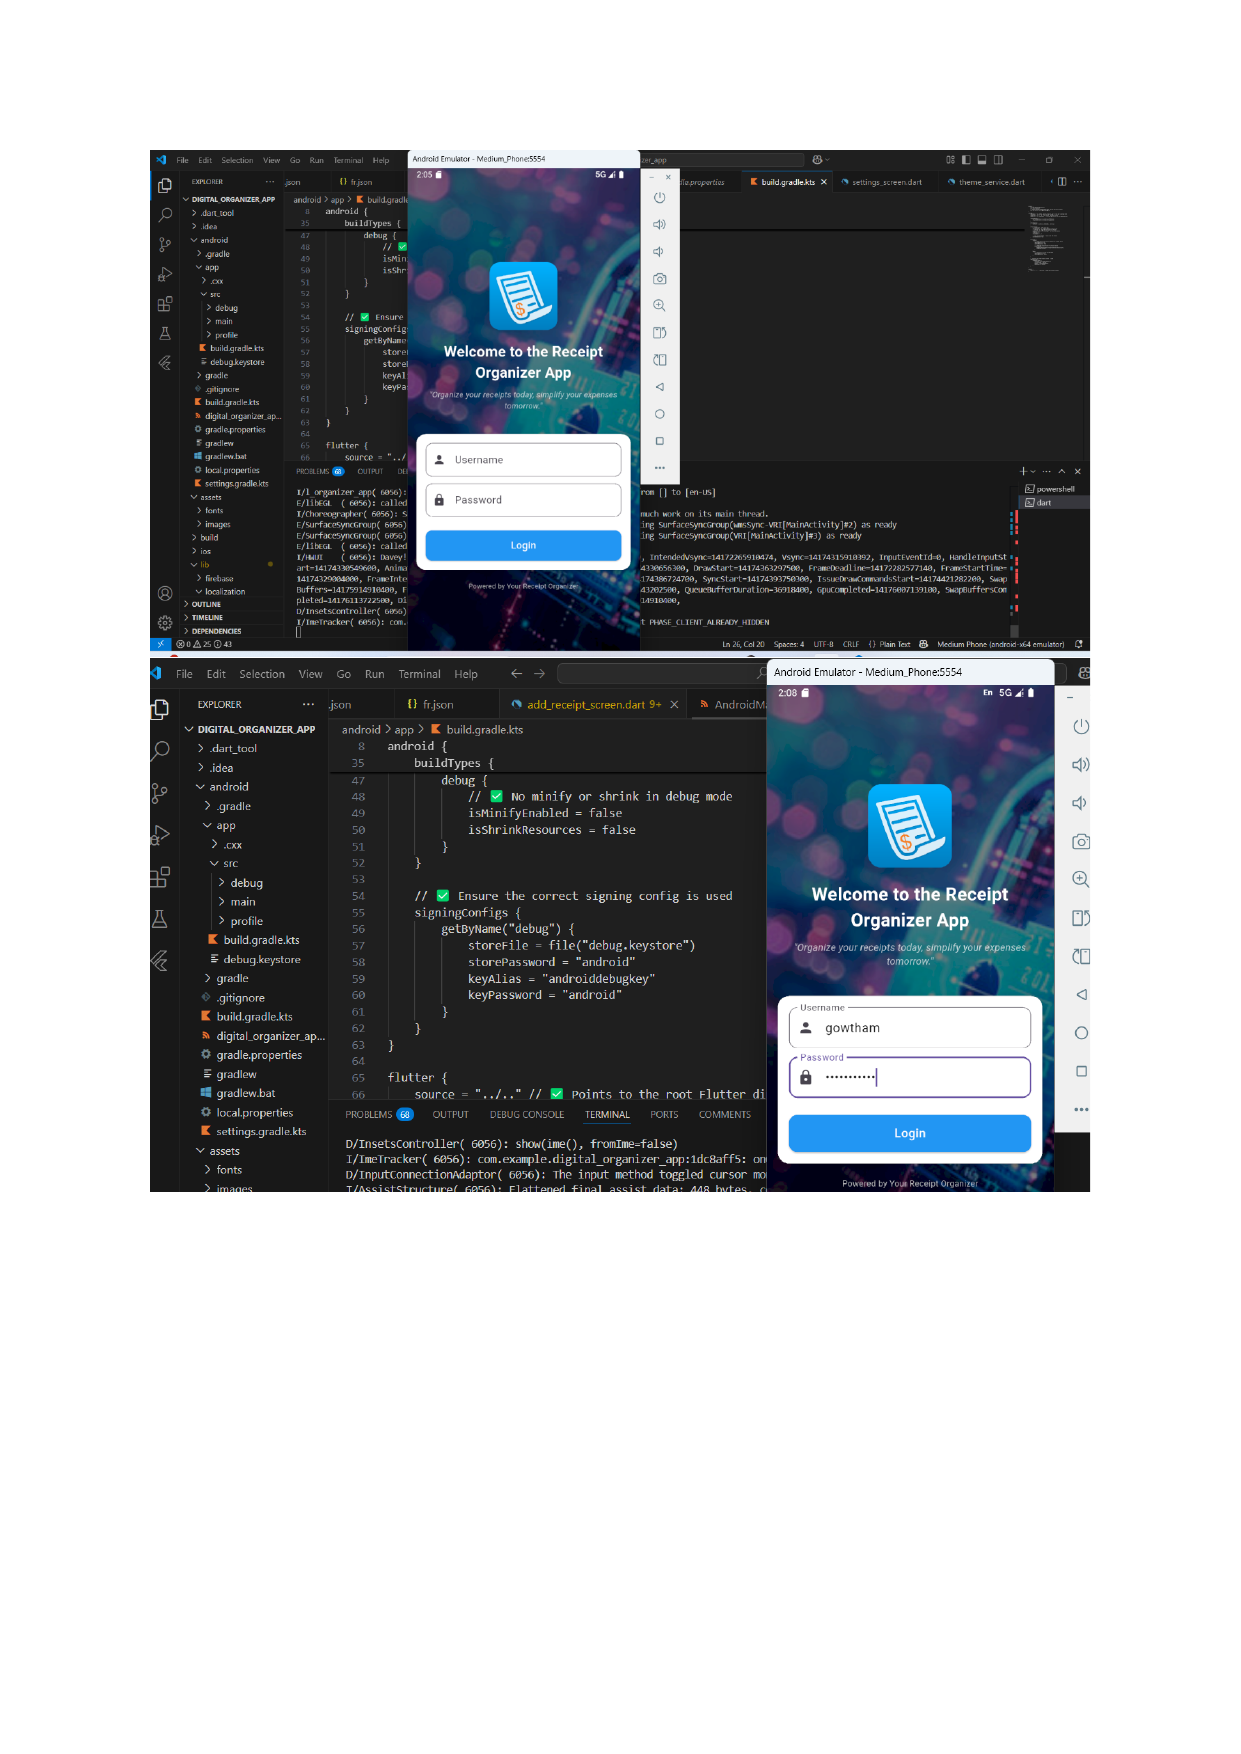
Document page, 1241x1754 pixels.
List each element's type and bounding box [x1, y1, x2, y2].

picture [150, 150, 1091, 657]
picture [150, 658, 1091, 1192]
